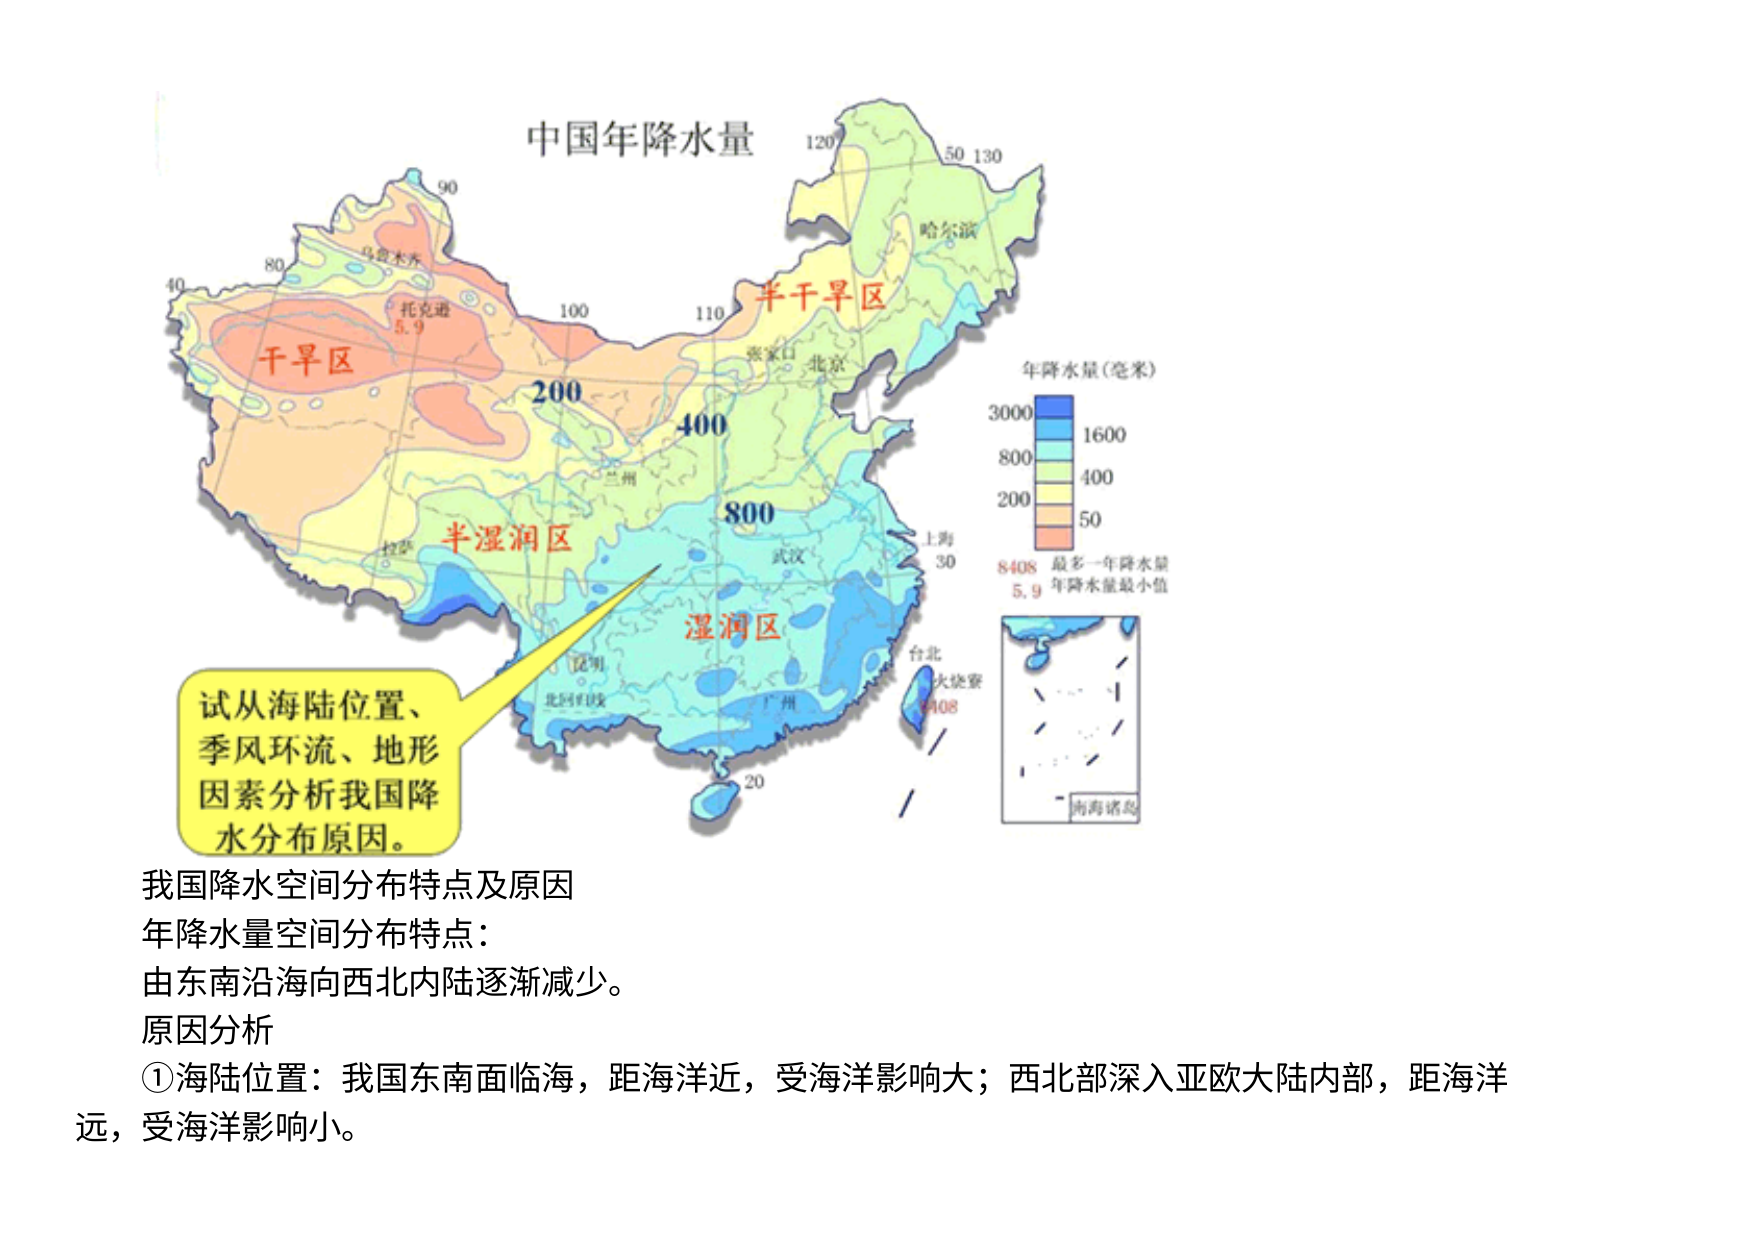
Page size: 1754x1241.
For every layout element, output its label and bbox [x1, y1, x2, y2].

table_header [75, 91, 1537, 1149]
picture [141, 91, 1183, 860]
